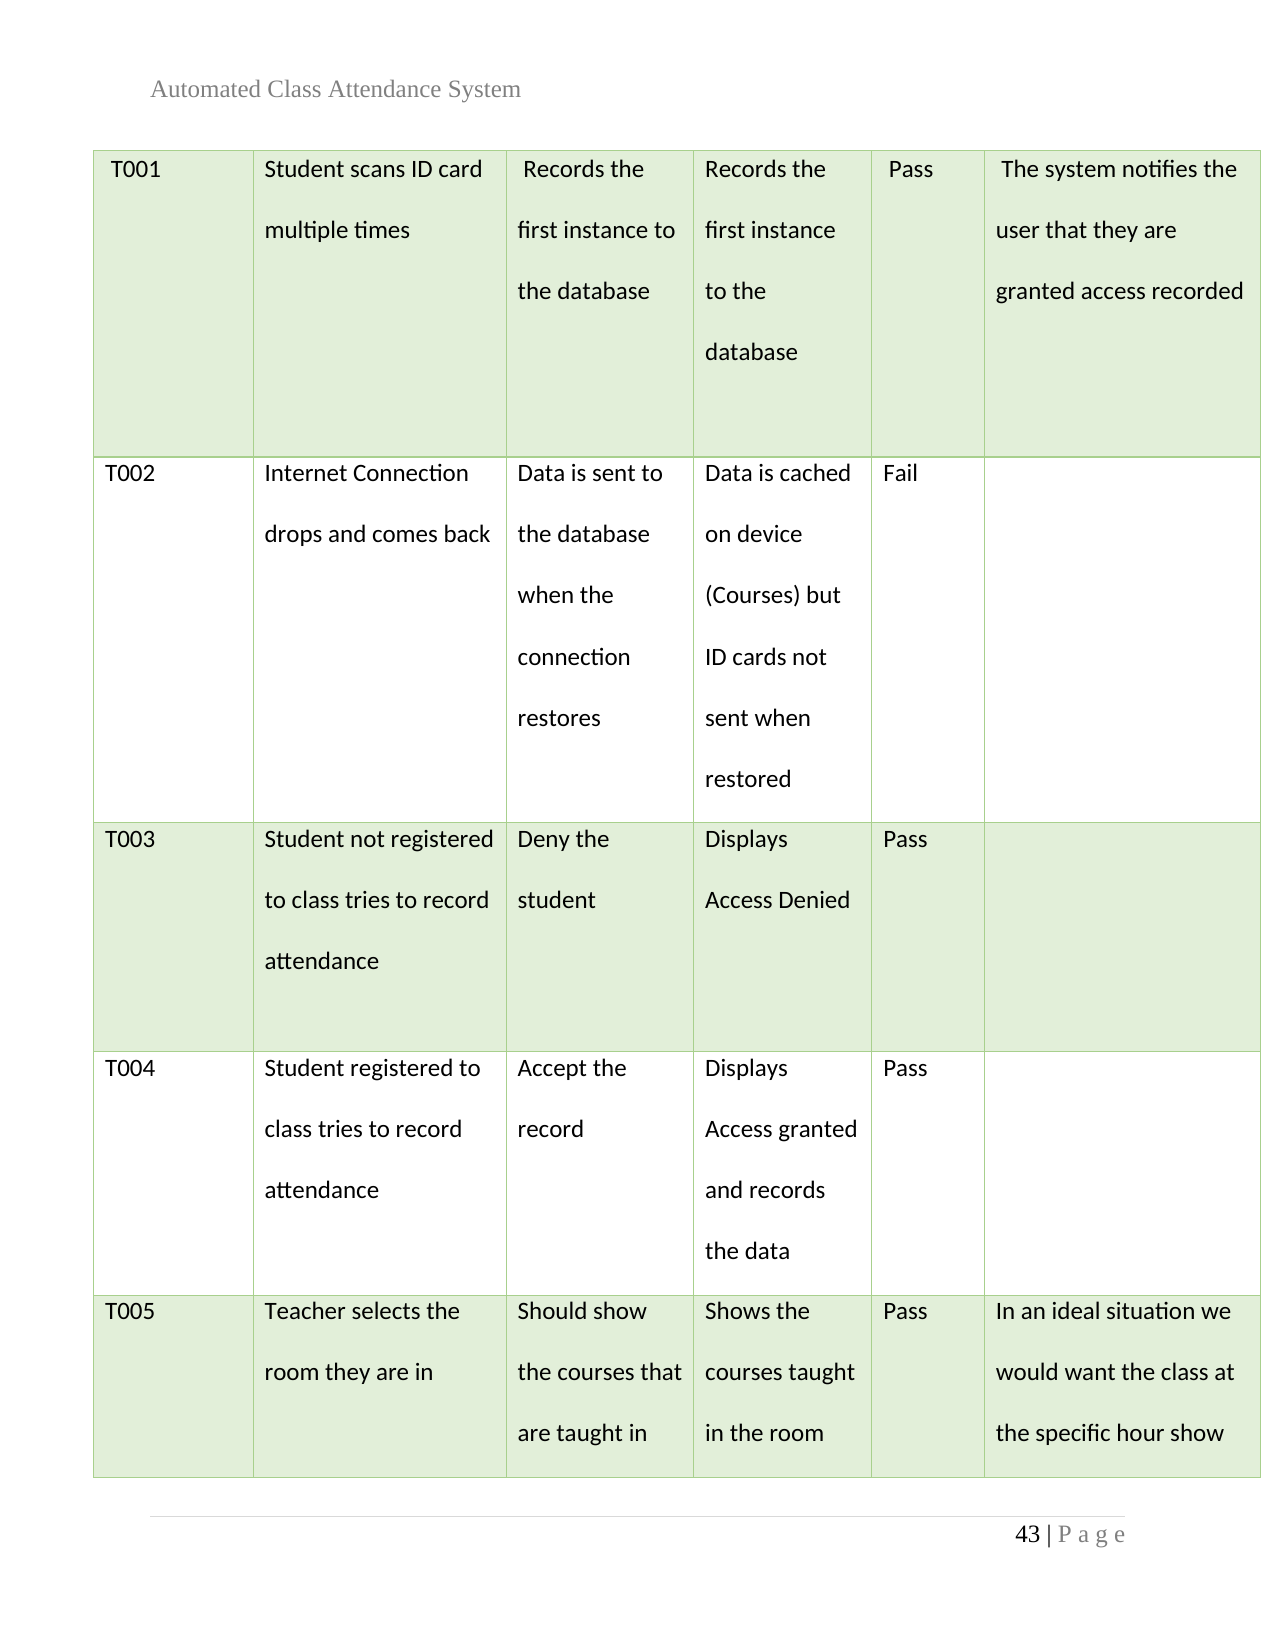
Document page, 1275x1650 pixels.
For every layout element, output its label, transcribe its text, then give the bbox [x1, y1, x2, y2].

table_cell T002 [94, 458, 253, 822]
table_cell Data is sent to the database when the connection restores [507, 458, 693, 822]
table_cell Records the first instance to the database [507, 151, 693, 456]
table_cell Pass [872, 1052, 984, 1294]
table_cell Data is cached on device (Courses) but ID cards not sent when restored [694, 458, 871, 822]
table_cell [694, 1296, 871, 1477]
table_cell [985, 458, 1260, 822]
table_cell Displays Access Denied [694, 823, 871, 1051]
table_cell T004 [94, 1052, 253, 1294]
table_cell Accept the record [507, 1052, 693, 1294]
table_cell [985, 1296, 1260, 1477]
table_cell Pass [872, 1296, 984, 1477]
table_cell The system notifies the user that they are granted access recorded [985, 151, 1260, 456]
table_cell Internet Connection drops and comes back [254, 458, 506, 822]
table_cell Pass [872, 151, 984, 456]
table_cell Student registered to class tries to record attendance [254, 1052, 506, 1294]
table_cell Displays Access granted and records the data [694, 1052, 871, 1294]
table_cell T001 [94, 151, 253, 456]
table_cell T003 [94, 823, 253, 1051]
table_cell Deny the student [507, 823, 693, 1051]
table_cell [254, 1296, 506, 1477]
table_cell Pass [872, 823, 984, 1051]
table_cell Student scans ID card multiple times [254, 151, 506, 456]
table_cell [507, 1296, 693, 1477]
table_cell [985, 1052, 1260, 1294]
table_cell Fail [872, 458, 984, 822]
table_cell Student not registered to class tries to record attendance [254, 823, 506, 1051]
table_cell Records the first instance to the database [694, 151, 871, 456]
table_cell [985, 823, 1260, 1051]
table_cell T005 [94, 1296, 253, 1477]
